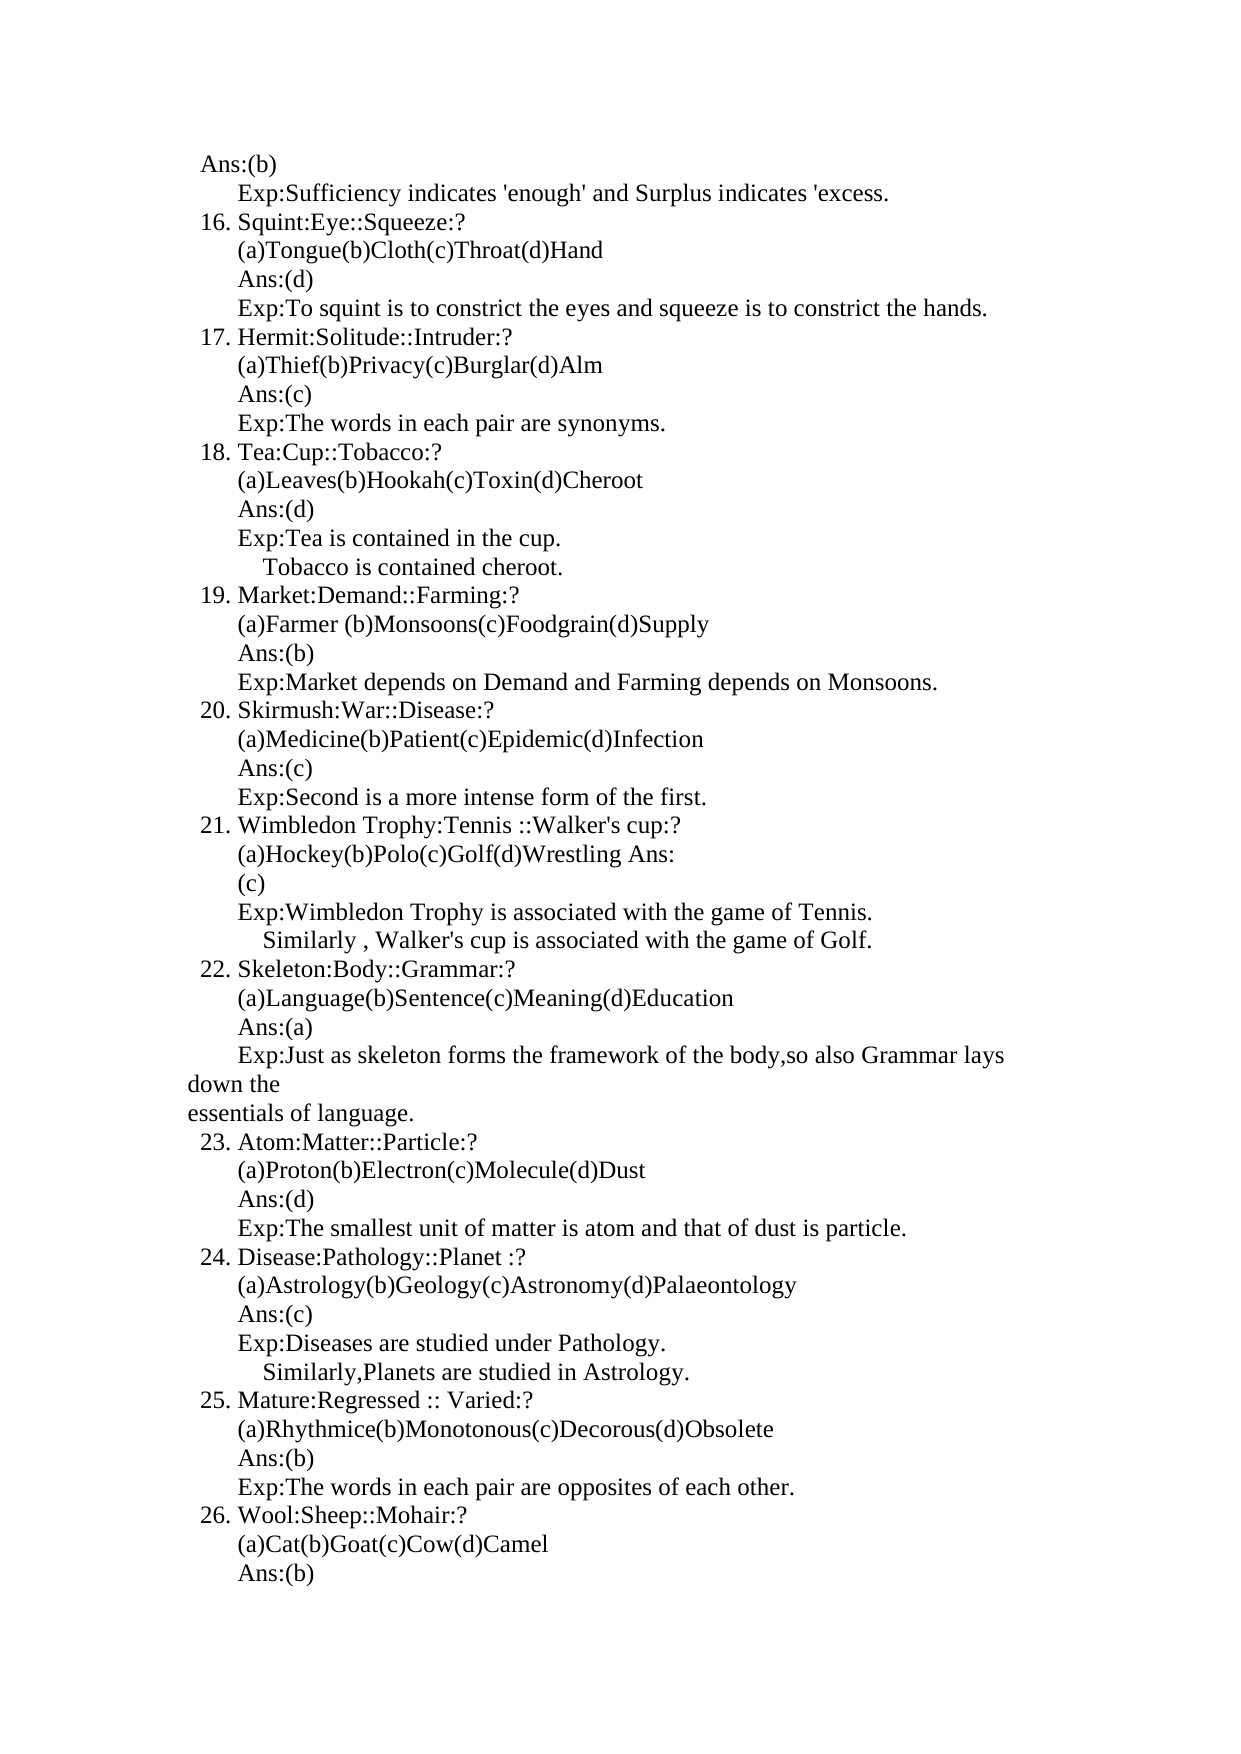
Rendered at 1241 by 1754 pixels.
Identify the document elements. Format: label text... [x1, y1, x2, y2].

text (a)Farmer (b)Monsoons(c)Foodgrain(d)Supply [237, 609, 1065, 638]
text Exp:The words in each pair are opposites of each other. [237, 1472, 1065, 1500]
text 26. Wool:Sheep::Mohair:? (a)Cat(b)Goat(c)Cow(d)Camel Ans:(b) [200, 1500, 552, 1587]
text 21. Wimbledon Trophy:Tennis ::Walker's cup:? (a)Hockey(b)Polo(c)Golf(d)Wrestling Ans:(c) [200, 810, 683, 897]
text 23. Atom:Matter::Particle:? (a)Proton(b)Electron(c)Molecule(d)Dust Ans:(d) [200, 1127, 649, 1213]
text 17. Hermit:Solitude::Intruder:? (a)Thief(b)Privacy(c)Burglar(d)Alm Ans:(c) [200, 322, 607, 408]
text 20. Skirmush:War::Disease:? (a)Medicine(b)Patient(c)Epidemic(d)Infection Ans:(c) [200, 695, 706, 782]
text 25. Mature:Regressed :: Varied:? (a)Rhythmice(b)Monotonous(c)Decorous(d)Obsolete Ans:(b) [200, 1385, 777, 1472]
text Exp:The words in each pair are synonyms. [237, 408, 1065, 437]
text 18. Tea:Cup::Tobacco:? (a)Leaves(b)Hookah(c)Toxin(d)Cheroot Ans:(d) [200, 437, 646, 523]
text Similarly,Planets are studied in Astrology. [262, 1357, 1065, 1385]
text 22. Skeleton:Body::Grammar:? (a)Language(b)Sentence(c)Meaning(d)Education Ans:(a) [200, 954, 735, 1040]
text 19. Market:Demand::Farming:? [200, 580, 1065, 609]
text Exp:Tea is contained in the cup. [237, 523, 1065, 552]
text 24. Disease:Pathology::Planet :? (a)Astrology(b)Geology(c)Astronomy(d)Palaeontology Ans:(c) [200, 1242, 798, 1328]
text Exp:Diseases are studied under Pathology. [237, 1328, 1065, 1357]
text Exp:Wimbledon Trophy is associated with the game of Tennis. [237, 897, 1065, 925]
text Tobacco is contained cheroot. [262, 552, 1065, 580]
text Exp:The smallest unit of matter is atom and that of dust is particle. [237, 1213, 1065, 1242]
text Exp:Sufficiency indicates 'enough' and Surplus indicates 'excess. [237, 178, 1065, 207]
text Similarly , Walker's cup is associated with the game of Golf. [262, 925, 1065, 954]
text Exp:Just as skeleton forms the framework of the body,so also Grammar lays down the [187, 1040, 1006, 1098]
text Exp:To squint is to constrict the eyes and squeeze is to constrict the hands. [237, 293, 1065, 322]
text Exp:Second is a more intense form of the first. [237, 782, 1065, 810]
text Exp:Market depends on Demand and Farming depends on Monsoons. [237, 667, 1065, 695]
text Ans:(b) [237, 638, 1065, 667]
text 16. Squint:Eye::Squeeze:? (a)Tongue(b)Cloth(c)Throat(d)Hand Ans:(d) [200, 207, 609, 293]
text essentials of language. [187, 1098, 1065, 1127]
text Ans:(b) [200, 149, 716, 178]
